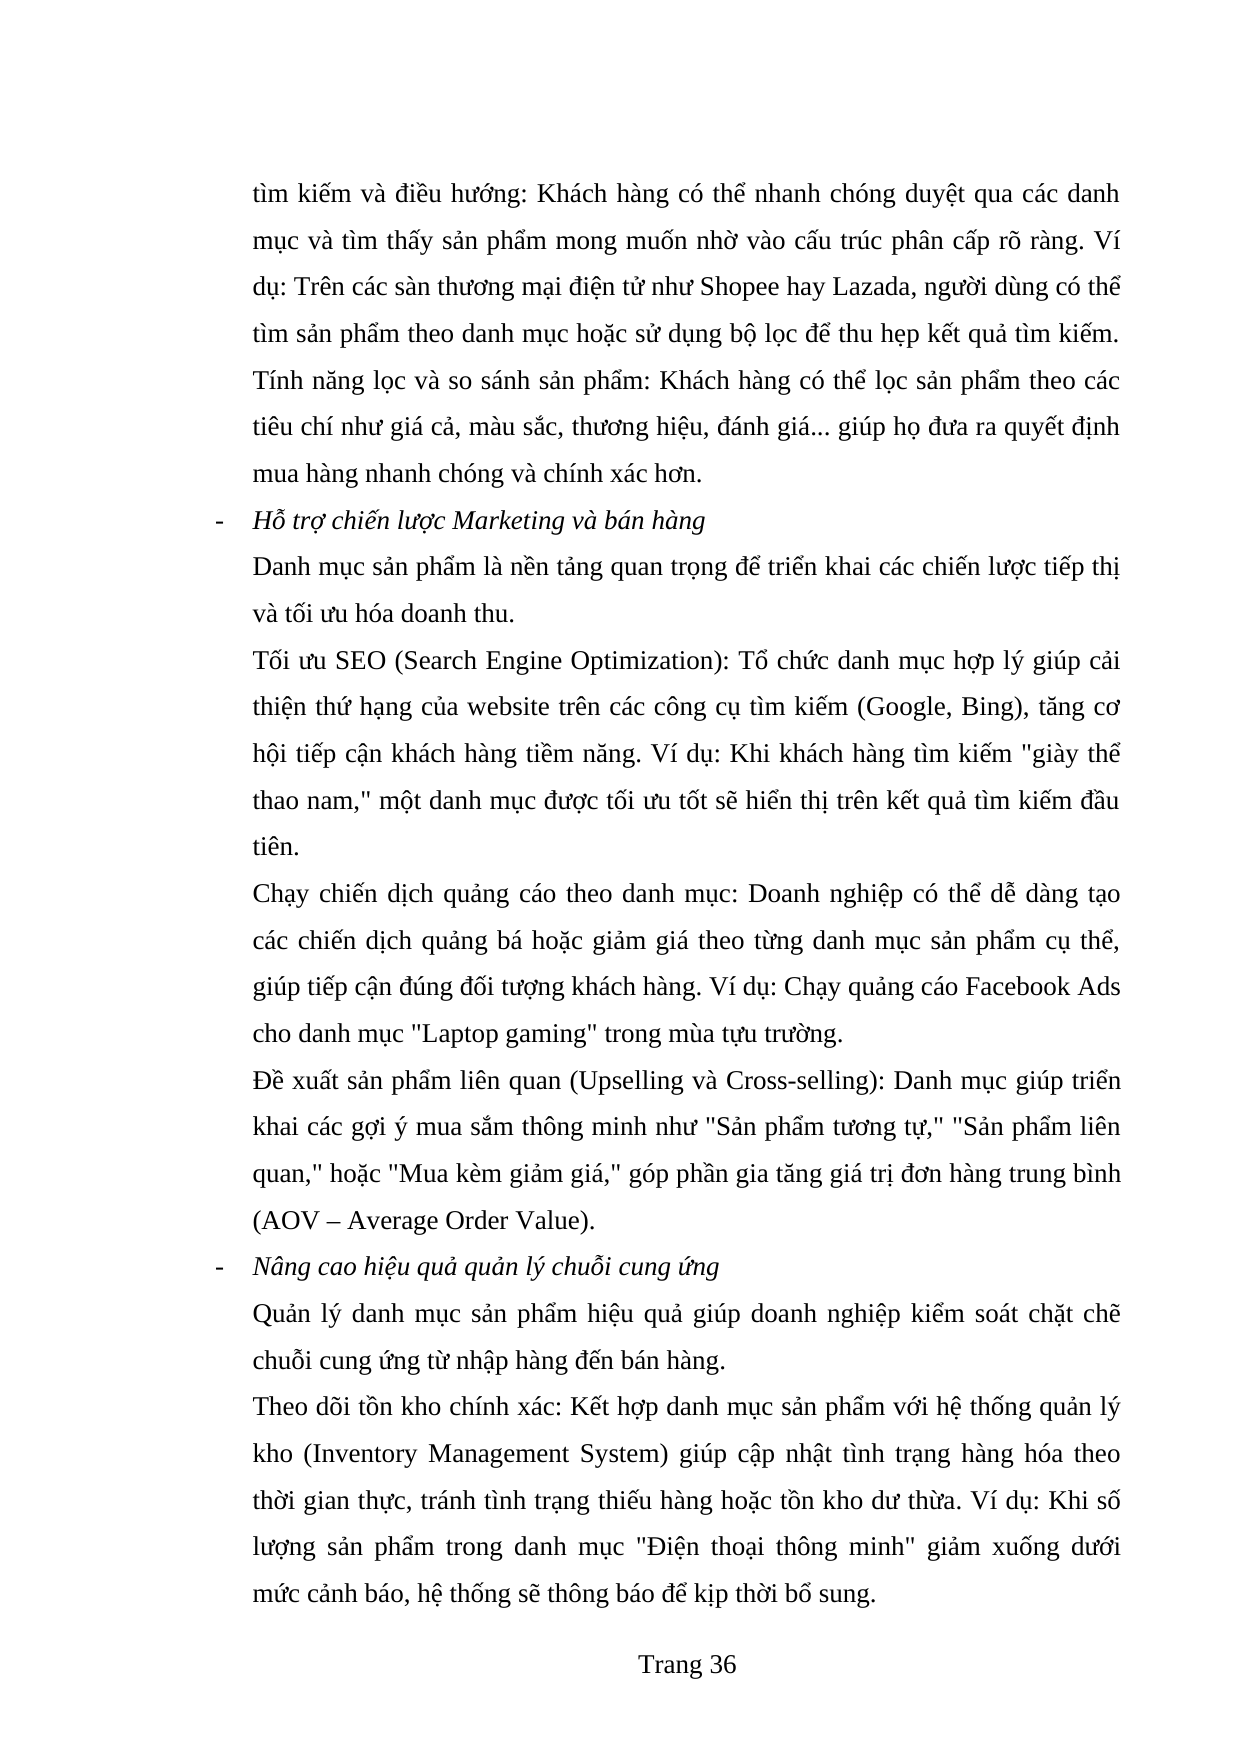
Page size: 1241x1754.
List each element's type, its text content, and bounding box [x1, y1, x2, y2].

list Theo dõi tồn kho chính xác: Kết hợp danh mục sản phẩm với hệ thống quản lý kho (Inventory Management System) giúp cập nhật tình trạng hàng hóa theo thời gian thực, tránh tình trạng thiếu hàng hoặc tồn kho dư thừa. Ví dụ: Khi số lượng sản phẩm trong danh mục "Điện thoại thông minh" giảm xuống dưới mức cảnh báo, hệ thống sẽ thông báo để kịp thời bổ sung. [252, 1391, 1122, 1608]
list Tối ưu SEO (Search Engine Optimization): Tổ chức danh mục hợp lý giúp cải thiện thứ hạng của website trên các công cụ tìm kiếm (Google, Bing), tăng cơ hội tiếp cận khách hàng tiềm năng. Ví dụ: Khi khách hàng tìm kiếm "giày thể thao nam," một danh mục được tối ưu tốt sẽ hiển thị trên kết quả tìm kiếm đầu tiên. [252, 644, 1122, 862]
list Hỗ trợ chiến lược Marketing và bán hàng [215, 504, 1122, 535]
list Chạy chiến dịch quảng cáo theo danh mục: Doanh nghiệp có thể dễ dàng tạo các chiến dịch quảng bá hoặc giảm giá theo từng danh mục sản phẩm cụ thể, giúp tiếp cận đúng đối tượng khách hàng. Ví dụ: Chạy quảng cáo Facebook Ads cho danh mục "Laptop gaming" trong mùa tựu trường. [252, 877, 1122, 1048]
list Đề xuất sản phẩm liên quan (Upselling và Cross-selling): Danh mục giúp triển khai các gợi ý mua sắm thông minh như "Sản phẩm tương tự," "Sản phẩm liên quan," hoặc "Mua kèm giảm giá," góp phần gia tăng giá trị đơn hàng trung bình (AOV – Average Order Value). [252, 1064, 1122, 1235]
list Danh mục sản phẩm là nền tảng quan trọng để triển khai các chiến lược tiếp thị và tối ưu hóa doanh thu. [252, 551, 1122, 628]
list Quản lý danh mục sản phẩm hiệu quả giúp doanh nghiệp kiểm soát chặt chẽ chuỗi cung ứng từ nhập hàng đến bán hàng. [252, 1297, 1122, 1375]
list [252, 177, 1122, 488]
list Nâng cao hiệu quả quản lý chuỗi cung ứng [215, 1251, 1122, 1282]
